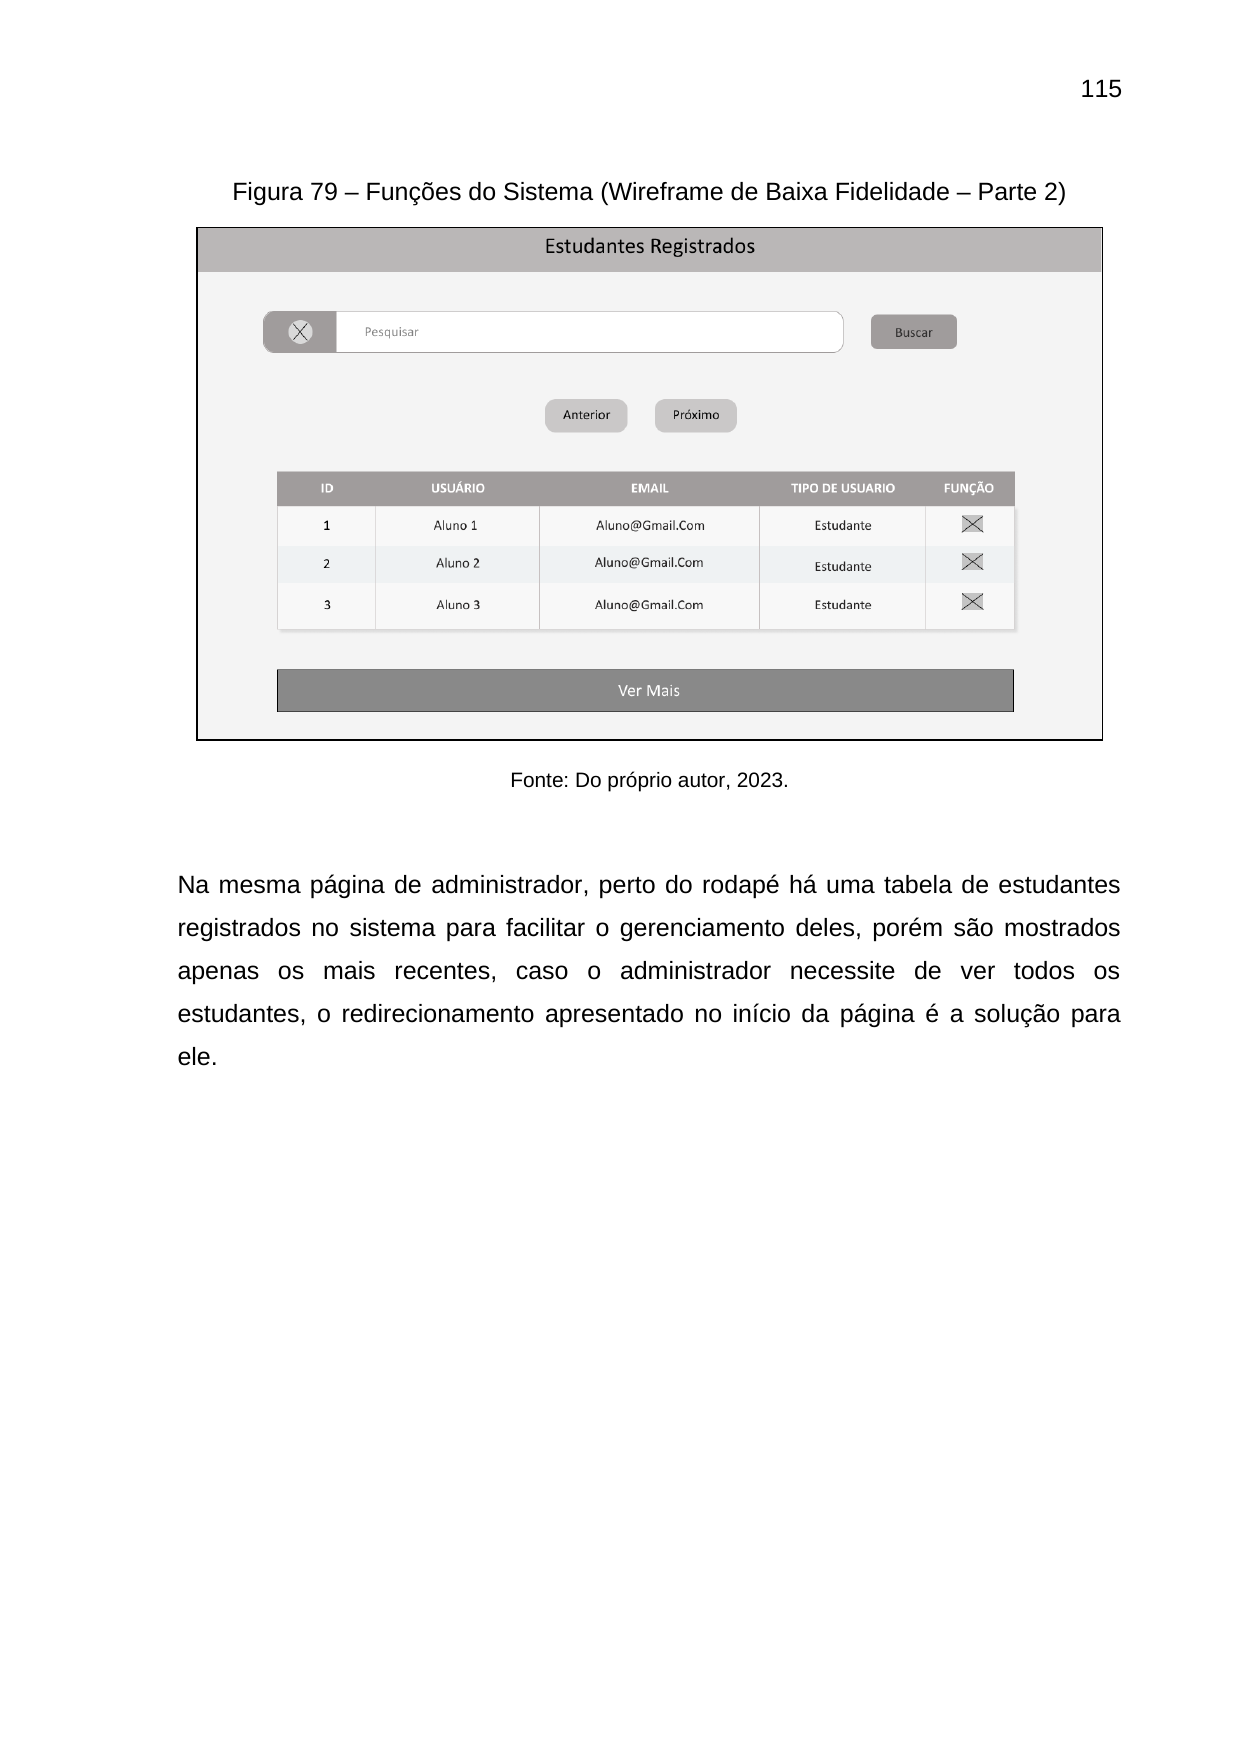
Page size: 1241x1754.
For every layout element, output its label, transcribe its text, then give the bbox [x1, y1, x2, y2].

text Fonte: Do próprio autor, 2023. [177, 767, 1122, 791]
picture [198, 228, 1102, 739]
text Figura 79 – Funções do Sistema (Wireframe de Baixa Fidelidade – Parte 2) [177, 177, 1122, 206]
text Na mesma página de administrador, perto do rodapé há uma tabela de estudantes registrados no sistema para facilitar o gerenciamento deles, porém são mostrados apenas os mais recentes, caso o administrador necessite de ver todos os estudantes, o redirecionamento apresentado no início da página é a solução para ele. [177, 870, 1122, 1071]
